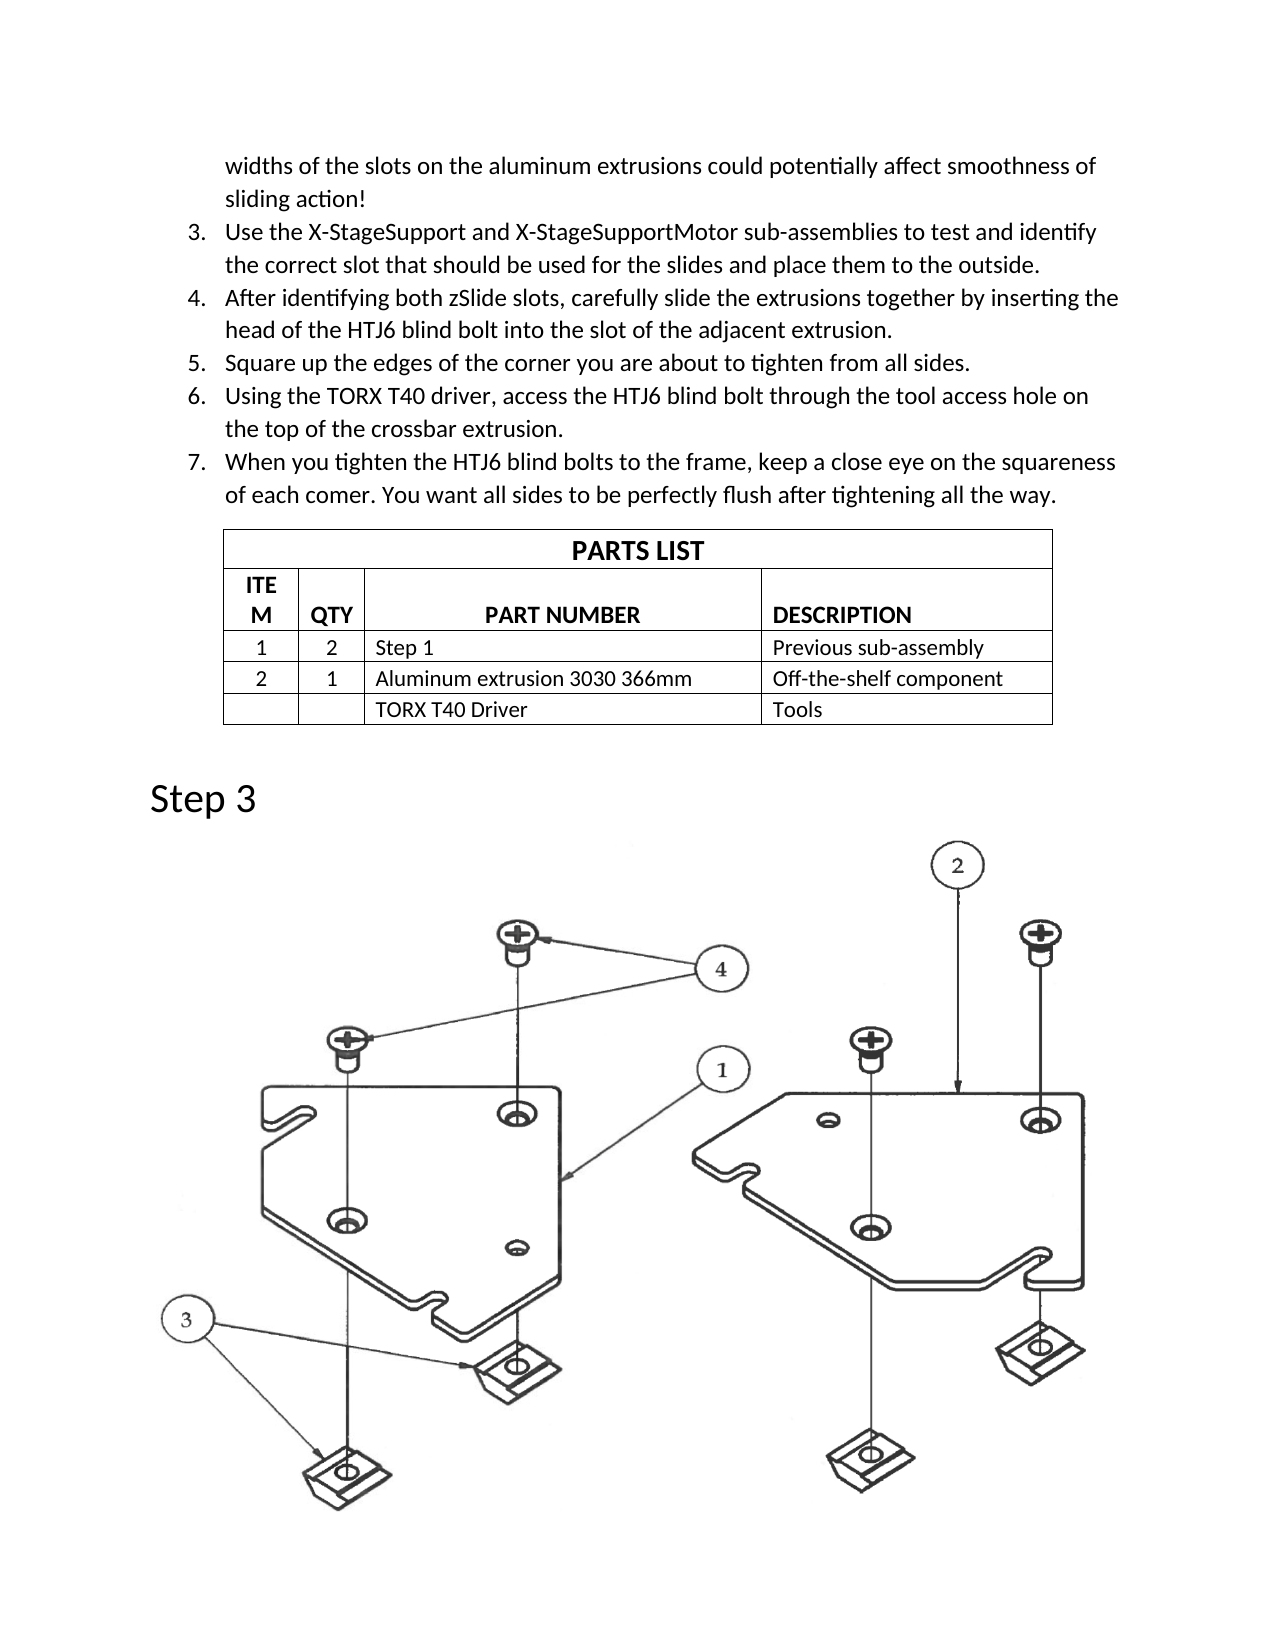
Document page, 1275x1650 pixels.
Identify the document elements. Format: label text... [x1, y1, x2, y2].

picture [150, 829, 1122, 1547]
list When you tighten the HTJ6 blind bolts to the frame, keep a close eye on the squareness of each comer. You want all sides to be perfectly flush after tightening all the way. [187, 446, 1125, 510]
table_cell Tools [762, 694, 1052, 724]
table_cell DESCRIPTION [762, 569, 1052, 630]
table_cell [224, 694, 298, 724]
table_cell 1 [224, 631, 298, 661]
table_cell PART NUMBER [365, 569, 761, 630]
table_cell ITEM [224, 569, 298, 630]
table_cell QTY [299, 569, 364, 630]
table_cell Off-the-shelf component [762, 662, 1052, 692]
text Step 3 [150, 772, 1125, 822]
table_cell 2 [299, 631, 364, 661]
list Use the X-StageSupport and X-StageSupportMotor sub-assemblies to test and identify the correct slot that should be used for the slides and place them to the outside. [187, 216, 1125, 279]
list After identifying both zSlide slots, carefully slide the extrusions together by inserting the head of the HTJ6 blind bolt into the slot of the adjacent extrusion. [187, 282, 1125, 345]
table_cell Aluminum extrusion 3030 366mm [365, 662, 761, 692]
list Using the TORX T40 driver, access the HTJ6 blind bolt through the tool access hole on the top of the crossbar extrusion. [187, 380, 1125, 444]
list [187, 150, 1125, 213]
table_cell Previous sub-assembly [762, 631, 1052, 661]
list Square up the edges of the corner you are about to tighten from all sides. [187, 347, 1125, 378]
table_header PARTS LIST [224, 530, 1052, 568]
table_cell TORX T40 Driver [365, 694, 761, 724]
table_cell 1 [299, 662, 364, 692]
table_cell 2 [224, 662, 298, 692]
table_cell Step 1 [365, 631, 761, 661]
table_cell [299, 694, 364, 724]
